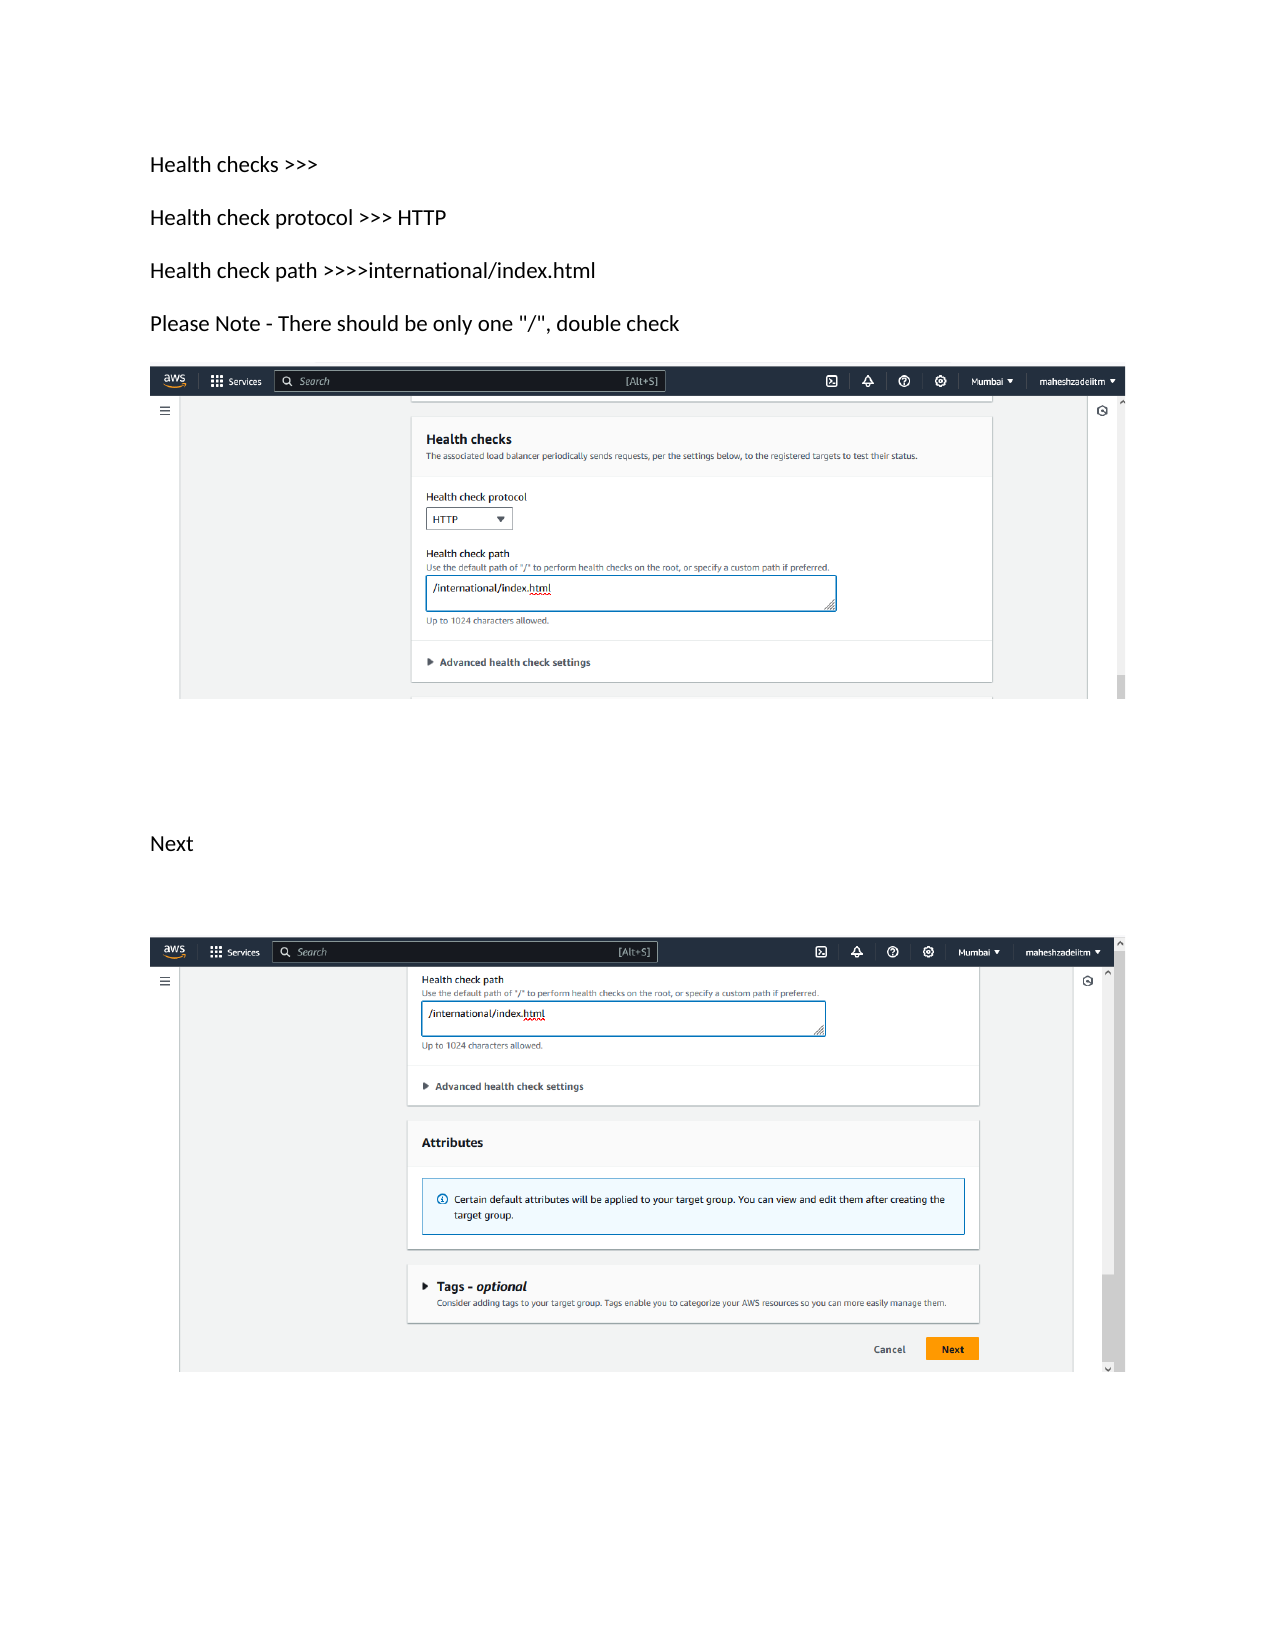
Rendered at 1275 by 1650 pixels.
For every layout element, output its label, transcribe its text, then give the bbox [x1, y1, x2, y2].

text Health checks >>> [150, 150, 1125, 178]
text Health check path >>>>international/index.html [150, 256, 1125, 284]
picture [150, 362, 1125, 699]
picture [150, 935, 1125, 1372]
text Next [150, 829, 1125, 857]
text Please Note - There should be only one "/", double check [150, 309, 1125, 337]
text Health check protocol >>> HTTP [150, 203, 1125, 231]
